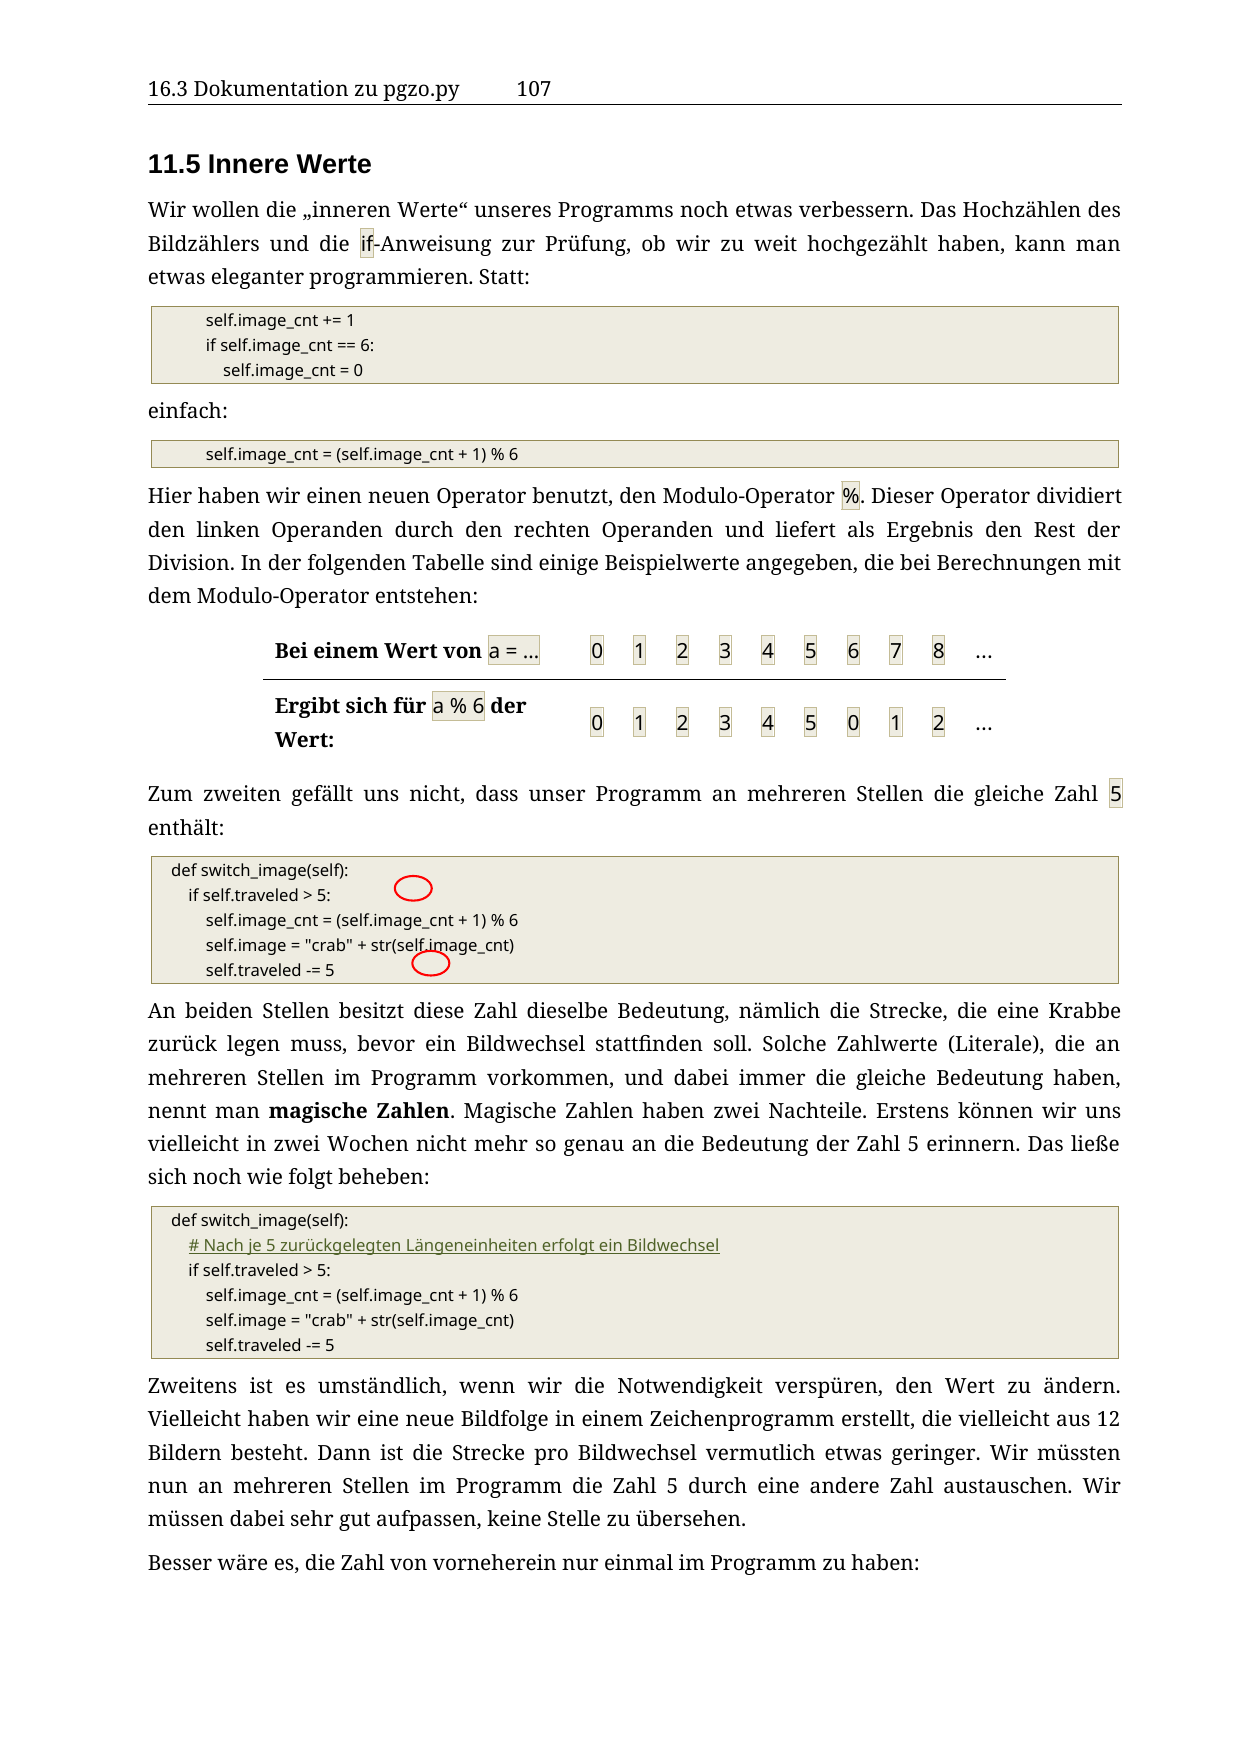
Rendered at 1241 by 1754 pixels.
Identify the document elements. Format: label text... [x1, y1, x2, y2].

text if self.traveled > 5: [152, 1256, 1118, 1281]
text einfach: [148, 396, 1122, 425]
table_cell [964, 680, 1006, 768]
text Hier haben wir einen neuen Operator benutzt, den Modulo-Operator %. Dieser Operator dividiert den linken Operanden durch den rechten Operanden und liefert als Ergebnis den Rest der Division. In der folgenden Tabelle sind einige Beispielwerte angegeben, die bei Berechnungen mit dem Modulo-Operator entstehen: [148, 481, 1122, 610]
text Besser wäre es, die Zahl von vorneherein nur einmal im Programm zu haben: [148, 1548, 1122, 1576]
text self.image_cnt = (self.image_cnt + 1) % 6 [152, 906, 1118, 931]
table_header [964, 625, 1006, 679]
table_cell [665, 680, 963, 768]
text Wir wollen die „inneren Werte“ unseres Programms noch etwas verbessern. Das Hochzählen des Bildzählers und die if-Anweisung zur Prüfung, ob wir zu weit hochgezählt haben, kann man etwas eleganter programmieren. Statt: [148, 195, 1122, 291]
text self.image_cnt = (self.image_cnt + 1) % 6 [152, 441, 1118, 467]
text self.traveled -= 5 [152, 1331, 1118, 1358]
text Zweitens ist es umständlich, wenn wir die Notwendigkeit verspüren, den Wert zu ändern. Vielleicht haben wir eine neue Bildfolge in einem Zeichenprogramm erstellt, die vielleicht aus 12 Bildern besteht. Dann ist die Strecke pro Bildwechsel vermutlich etwas geringer. Wir müssten nun an mehreren Stellen im Programm die Zahl 5 durch eine andere Zahl austauschen. Wir müssen dabei sehr gut aufpassen, keine Stelle zu übersehen. [148, 1371, 1122, 1532]
text Zum zweiten gefällt uns nicht, dass unser Programm an mehreren Stellen die gleiche Zahl 5 enthält: [148, 778, 1122, 841]
text self.image_cnt = (self.image_cnt + 1) % 6 [152, 1281, 1118, 1306]
text def switch_image(self): [152, 1207, 1118, 1231]
text self.image = "crab" + str(self.image_cnt) [152, 1306, 1118, 1331]
text An beiden Stellen besitzt diese Zahl dieselbe Bedeutung, nämlich die Strecke, die eine Krabbe zurück legen muss, bevor ein Bildwechsel stattfinden soll. Solche Zahlwerte (Literale), die an mehreren Stellen im Programm vorkommen, und dabei immer die gleiche Bedeutung haben, nennt man magische Zahlen. Magische Zahlen haben zwei Nachteile. Erstens können wir uns vielleicht in zwei Wochen nicht mehr so genau an die Bedeutung der Zahl 5 erinnern. Das ließe sich noch wie folgt beheben: [148, 996, 1122, 1191]
text self.image_cnt = 0 [152, 356, 1118, 383]
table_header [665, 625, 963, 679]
text self.image_cnt += 1 [152, 307, 1118, 331]
text if self.traveled > 5: [152, 881, 1118, 906]
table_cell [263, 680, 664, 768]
text if self.image_cnt == 6: [152, 331, 1118, 356]
text self.image = "crab" + str(self.image_cnt) [152, 931, 1118, 956]
subtitle Innere Werte [148, 148, 1122, 179]
text self.traveled -= 5 [152, 956, 1118, 983]
text # Nach je 5 zurückgelegten Längeneinheiten erfolgt ein Bildwechsel [152, 1231, 1118, 1256]
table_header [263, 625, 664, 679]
text def switch_image(self): [152, 857, 1118, 881]
